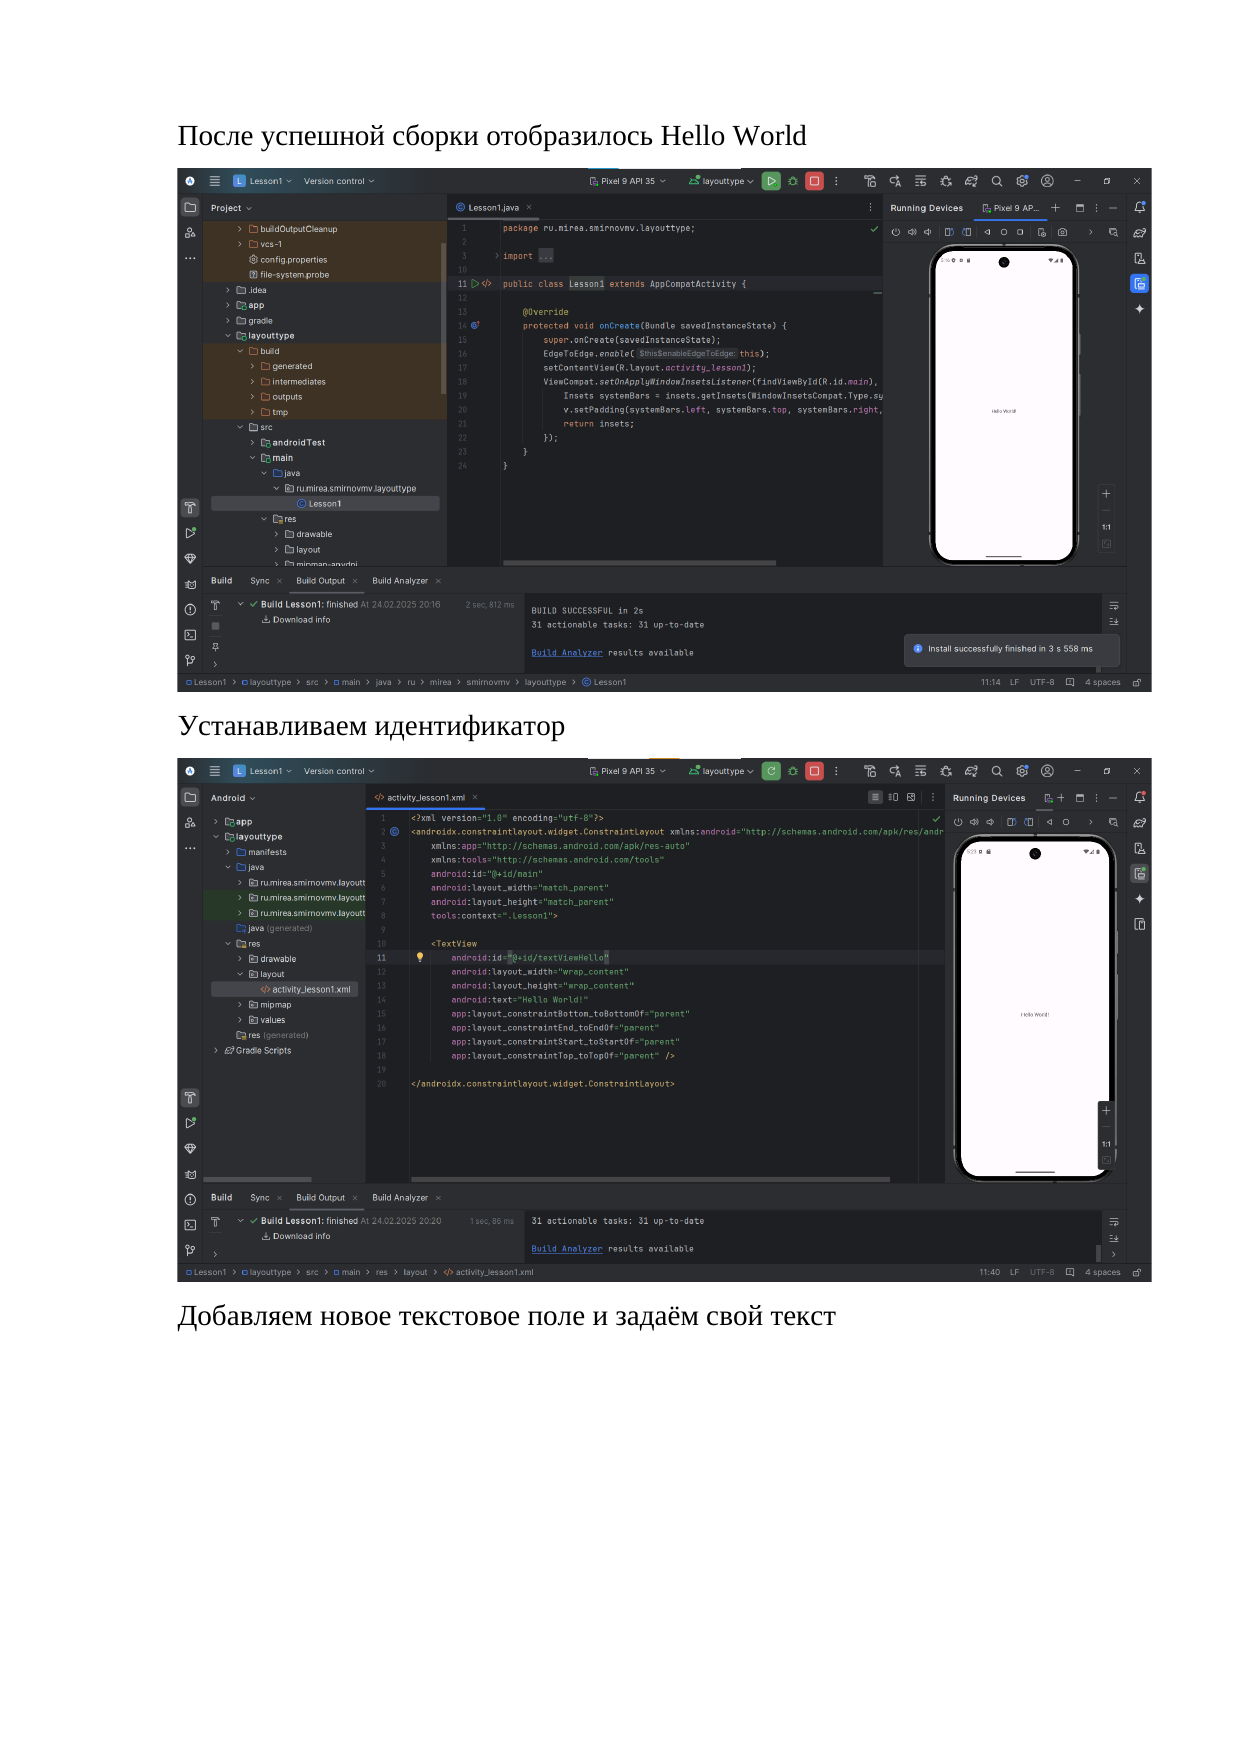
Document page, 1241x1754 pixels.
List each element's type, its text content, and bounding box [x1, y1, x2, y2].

picture [177, 168, 1152, 692]
text Добавляем новое текстовое поле и задаём свой текст [177, 1298, 1152, 1331]
text После успешной сборки отобразилось Hello World [177, 118, 1152, 152]
picture [177, 758, 1152, 1282]
text Устанавливаем идентификатор [177, 708, 1152, 742]
